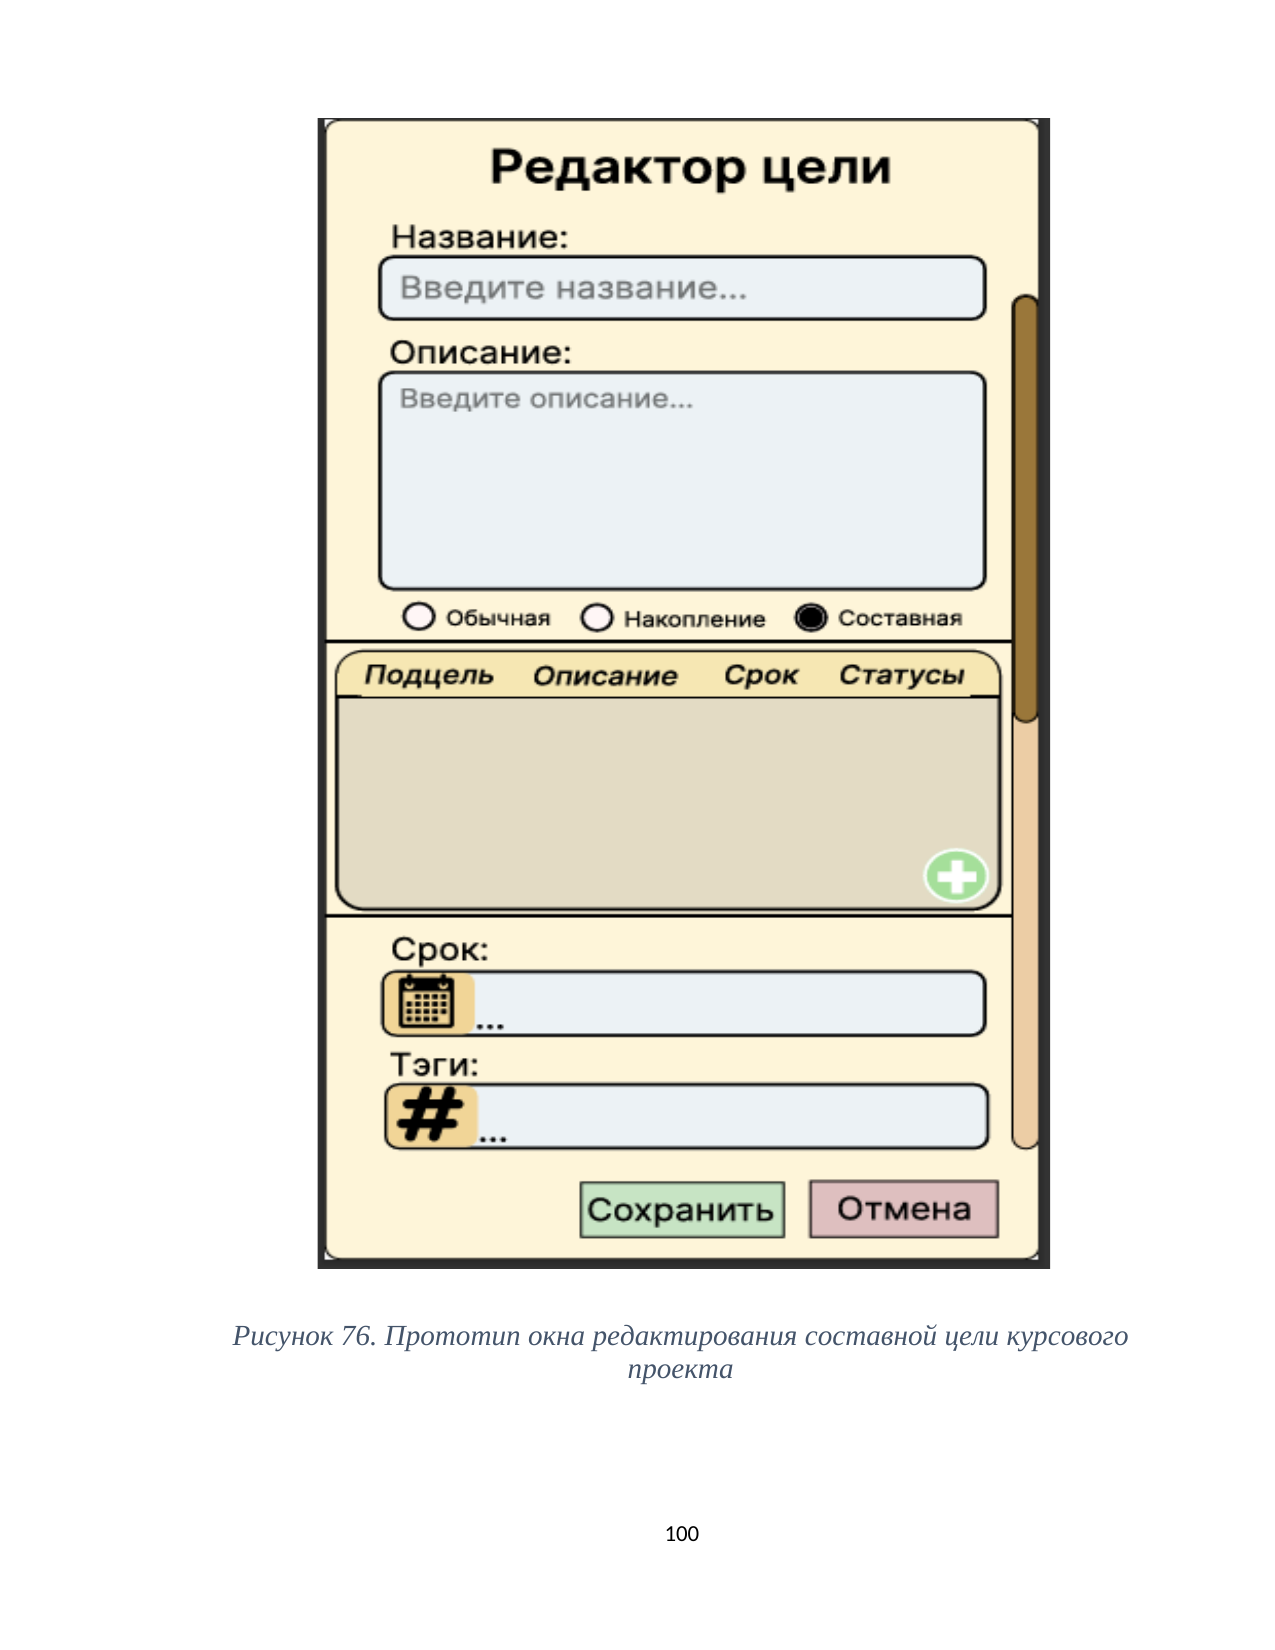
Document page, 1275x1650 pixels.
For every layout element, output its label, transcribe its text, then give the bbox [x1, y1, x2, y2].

picture [317, 118, 1050, 1269]
text Рисунок 76. Прототип окна редактирования составной цели курсового проекта [177, 1318, 1186, 1385]
